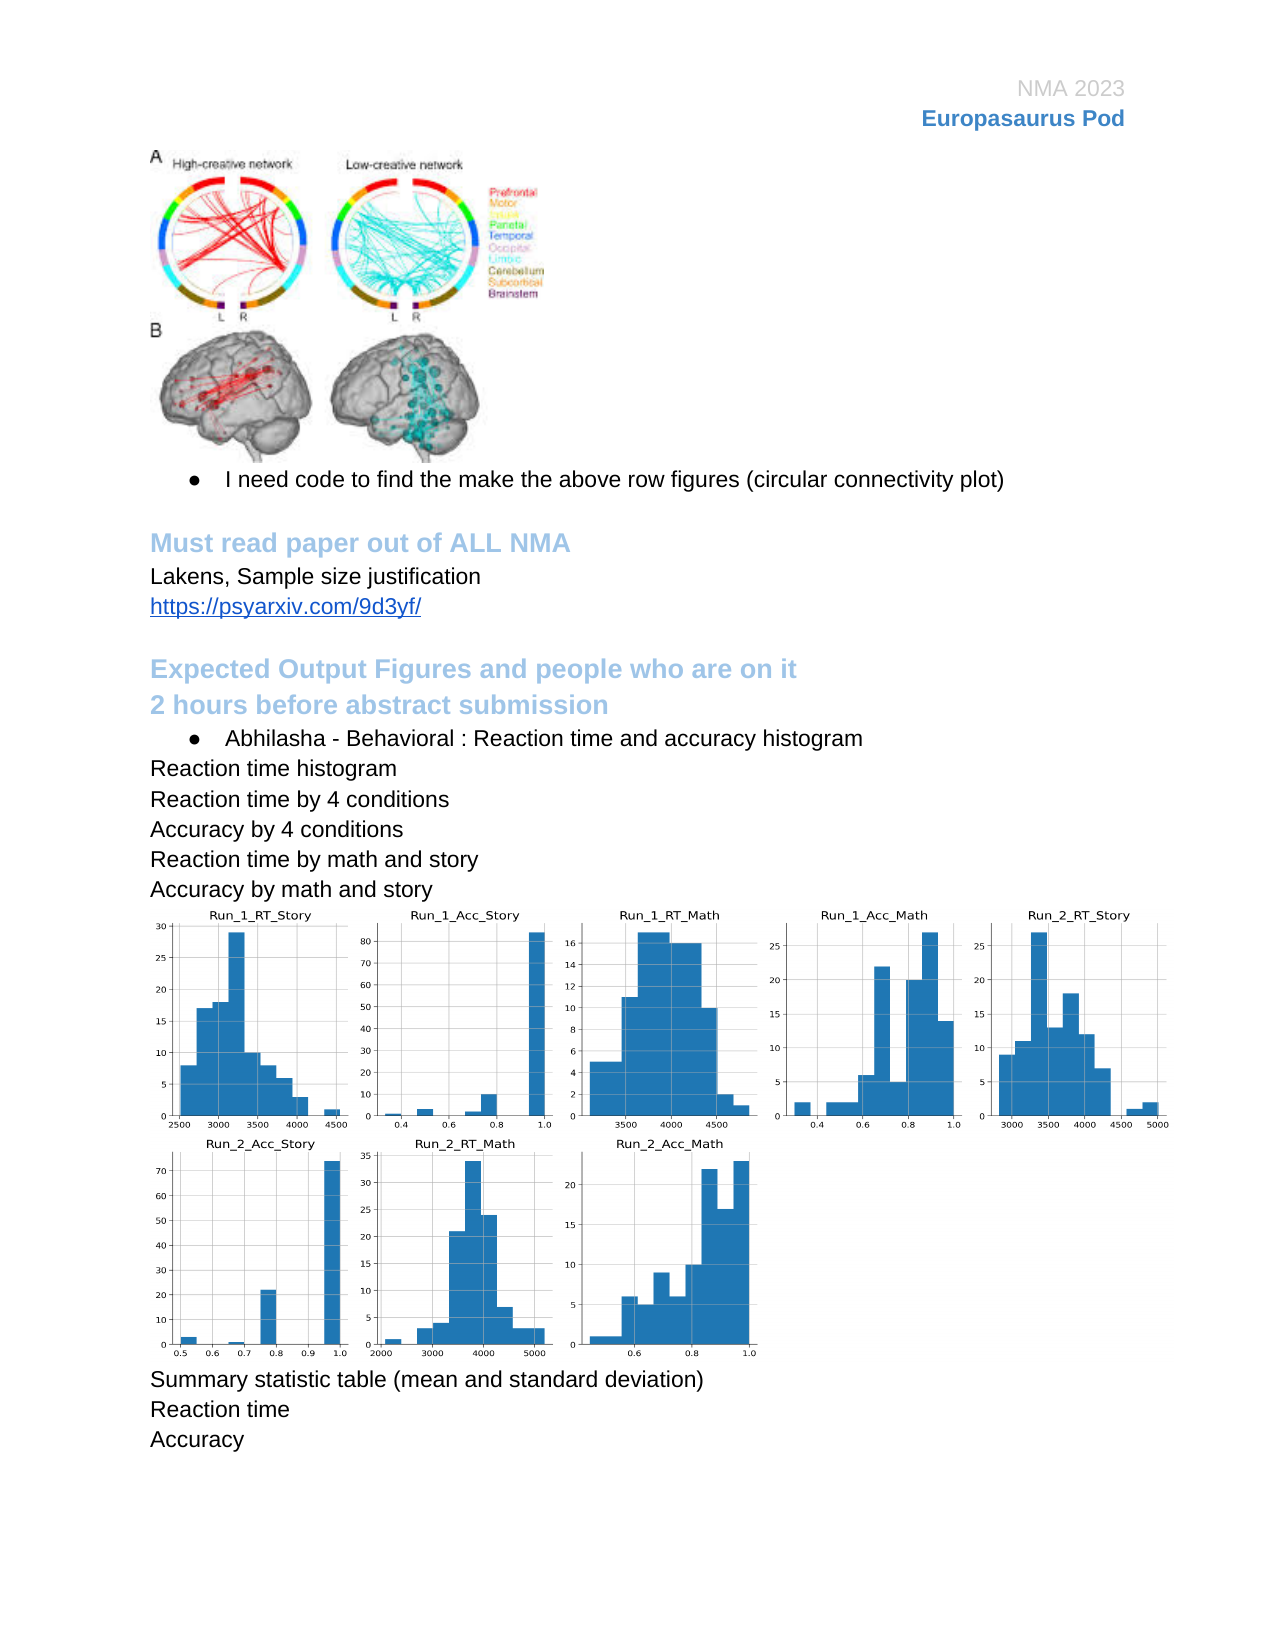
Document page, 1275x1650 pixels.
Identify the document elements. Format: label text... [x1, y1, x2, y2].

subtitle Must read paper out of ALL NMA [150, 527, 1125, 558]
text Reaction time [150, 1396, 1125, 1422]
picture [150, 150, 544, 463]
text https://psyarxiv.com/9d3yf/ [150, 593, 1125, 619]
text Reaction time by math and story [150, 846, 1125, 872]
subtitle Expected Output Figures and people who are on it 2 hours before abstract submission [150, 653, 1125, 721]
list I need code to find the make the above row figures (circular connectivity plot) [187, 466, 1125, 493]
text Accuracy by 4 conditions [150, 816, 1125, 842]
text Summary statistic table (mean and standard deviation) [150, 1366, 1125, 1392]
list Abhilasha - Behavioral : Reaction time and accuracy histogram [187, 725, 1125, 752]
picture [150, 906, 1174, 1362]
text Lakens, Sample size justification [150, 563, 1125, 589]
text Reaction time by 4 conditions [150, 786, 1125, 812]
text Accuracy by math and story [150, 876, 1125, 903]
text Reaction time histogram [150, 755, 1125, 782]
text Accuracy [150, 1426, 1125, 1453]
